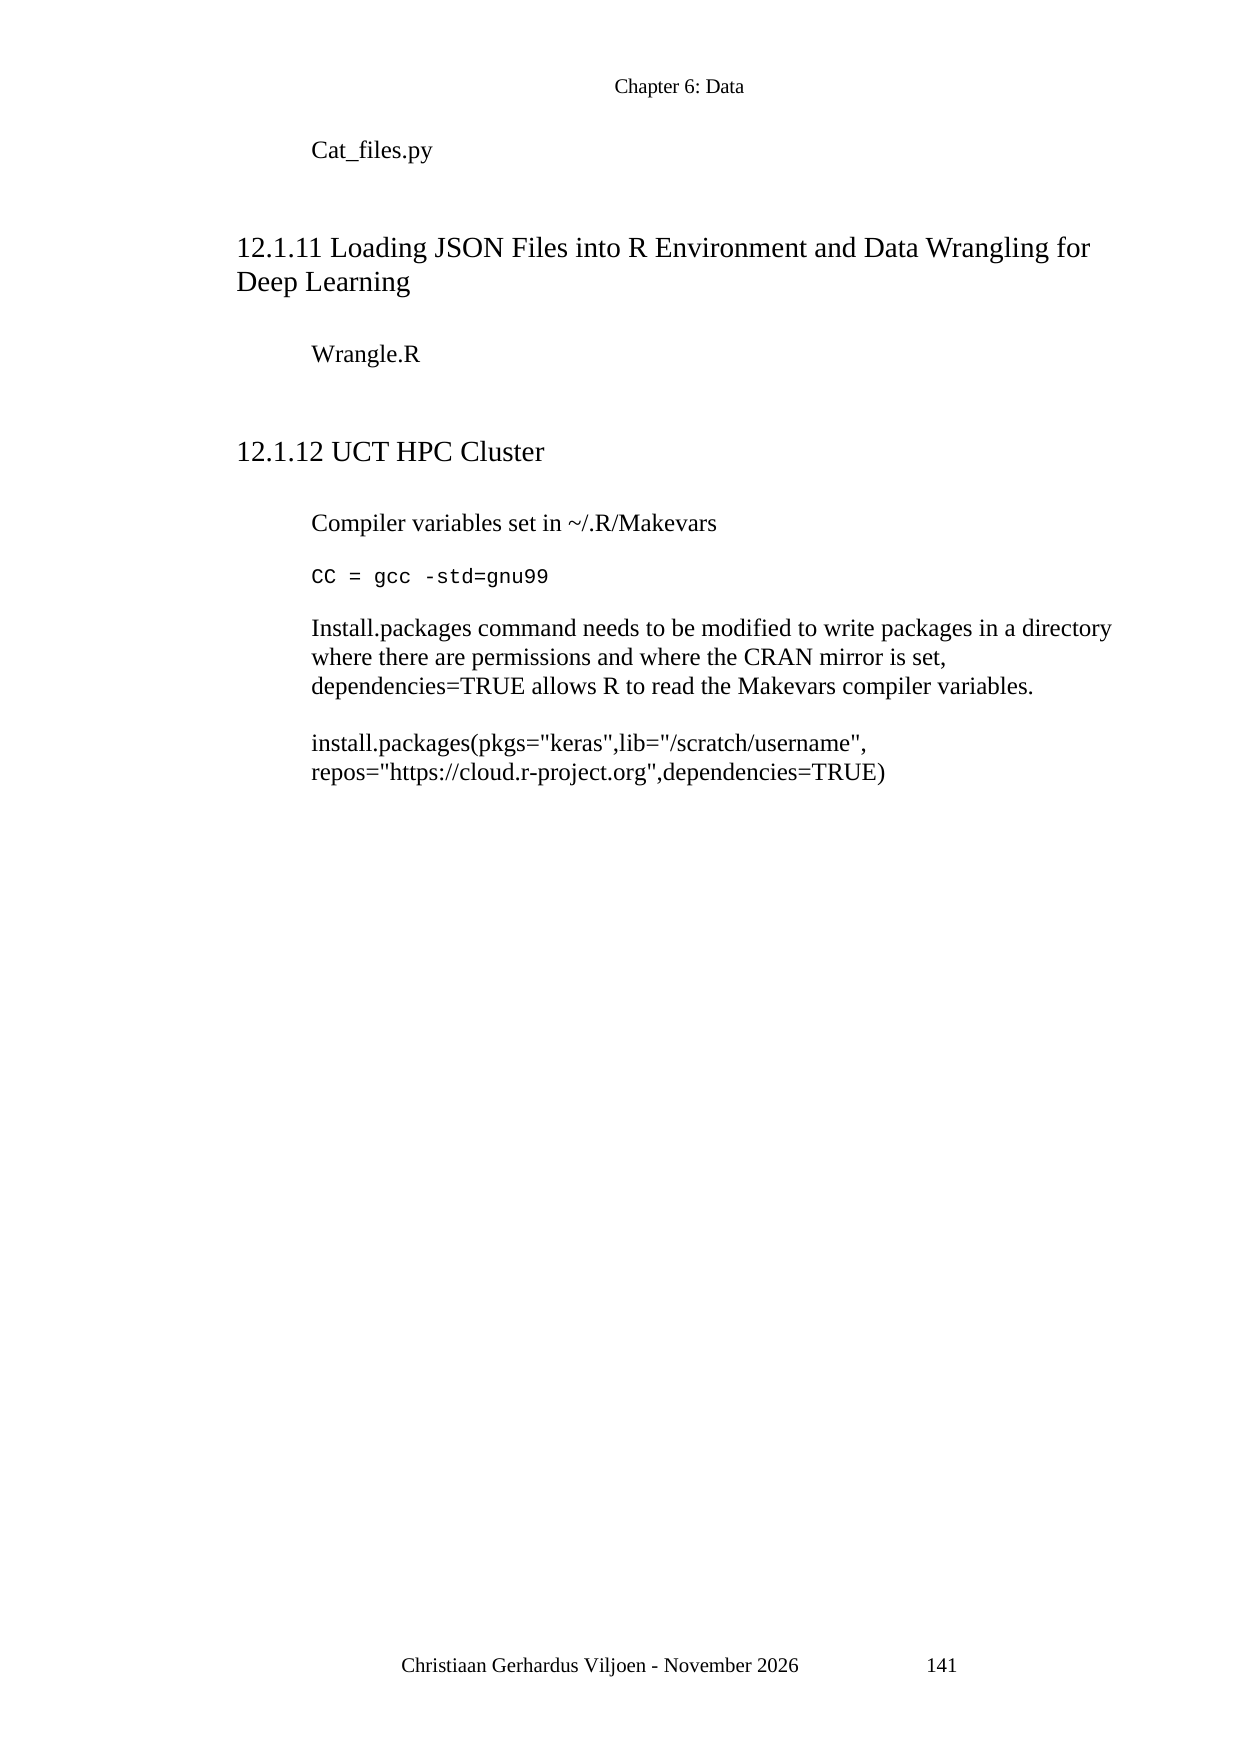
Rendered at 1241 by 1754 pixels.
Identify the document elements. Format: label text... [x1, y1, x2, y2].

text CC = gcc -std=gnu99 [311, 566, 1122, 590]
text Wrangle.R [311, 339, 1122, 367]
subtitle Loading JSON Files into R Environment and Data Wrangling for Deep Learning [236, 230, 1122, 297]
text Compiler variables set in ~/.R/Makevars [311, 508, 1122, 537]
text Cat_files.py [311, 135, 1122, 164]
text install.packages(pkgs="keras",lib="/scratch/username", [311, 728, 1122, 757]
subtitle UCT HPC Cluster [236, 434, 1122, 467]
text repos="https://cloud.r-project.org",dependencies=TRUE) [311, 757, 1122, 786]
text Install.packages command needs to be modified to write packages in a directory where there are permissions and where the CRAN mirror is set, dependencies=TRUE allows R to read the Makevars compiler variables. [311, 613, 1122, 699]
